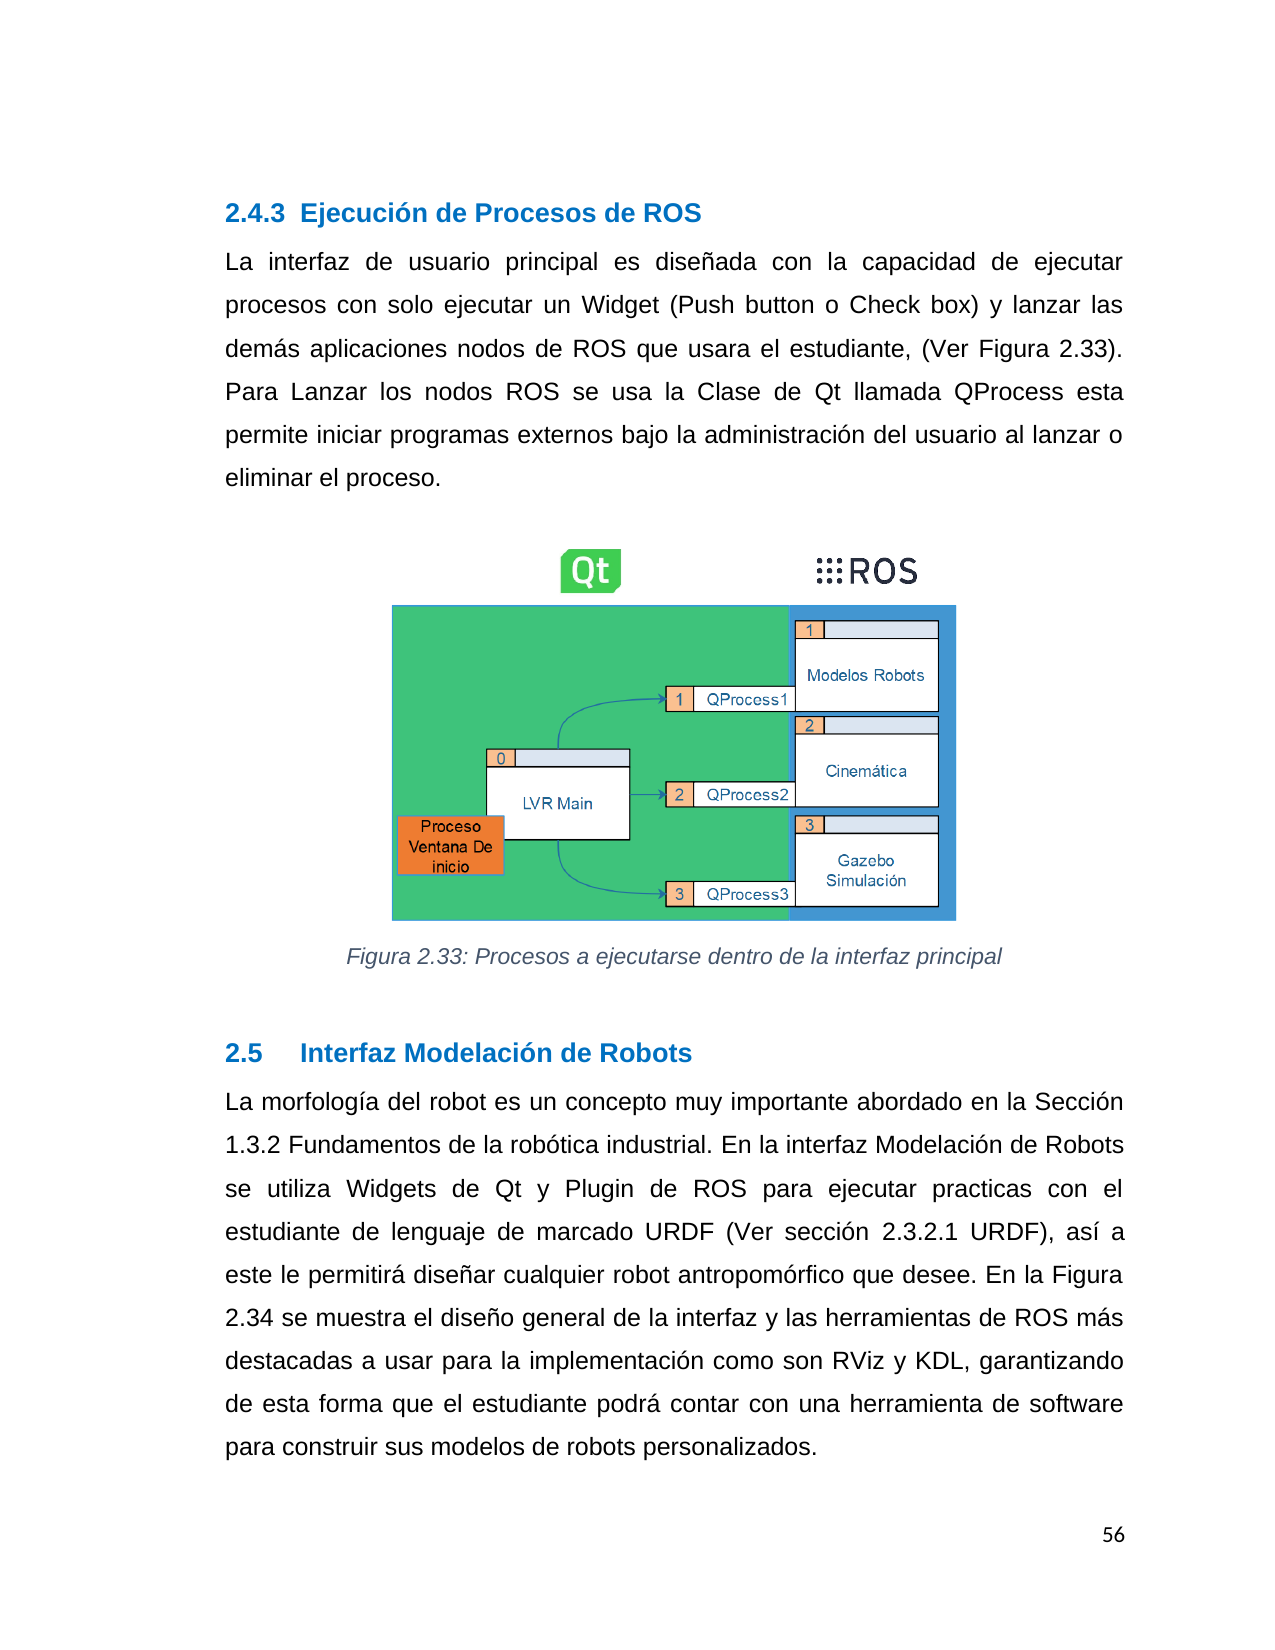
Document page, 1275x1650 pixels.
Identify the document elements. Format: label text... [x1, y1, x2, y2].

text Figura 2.33: Procesos a ejecutarse dentro de la interfaz principal [225, 943, 1125, 969]
list Interfaz Modelación de Robots [225, 1037, 1125, 1068]
text La morfología del robot es un concepto muy importante abordado en la Sección 1.3.2 Fundamentos de la robótica industrial. En la interfaz Modelación de Robots se utiliza Widgets de Qt y Plugin de ROS para ejecutar practicas con el estudiante de lenguaje de marcado URDF (Ver sección 2.3.2.1 URDF), así a este le permitirá diseñar cualquier robot antropomórfico que desee. En la Figura 2.34 se muestra el diseño general de la interfaz y las herramientas de ROS más destacadas a usar para la implementación como son RViz y KDL, garantizando de esta forma que el estudiante podrá contar con una herramienta de software para construir sus modelos de robots personalizados. [225, 1087, 1125, 1461]
picture [388, 549, 962, 924]
list Ejecución de Procesos de ROS [225, 197, 1125, 228]
text La interfaz de usuario principal es diseñada con la capacidad de ejecutar procesos con solo ejecutar un Widget (Push button o Check box) y lanzar las demás aplicaciones nodos de ROS que usara el estudiante, (Ver Figura 2.33). Para Lanzar los nodos ROS se usa la Clase de Qt llamada QProcess esta permite iniciar programas externos bajo la administración del usuario al lanzar o eliminar el proceso. [225, 247, 1125, 492]
